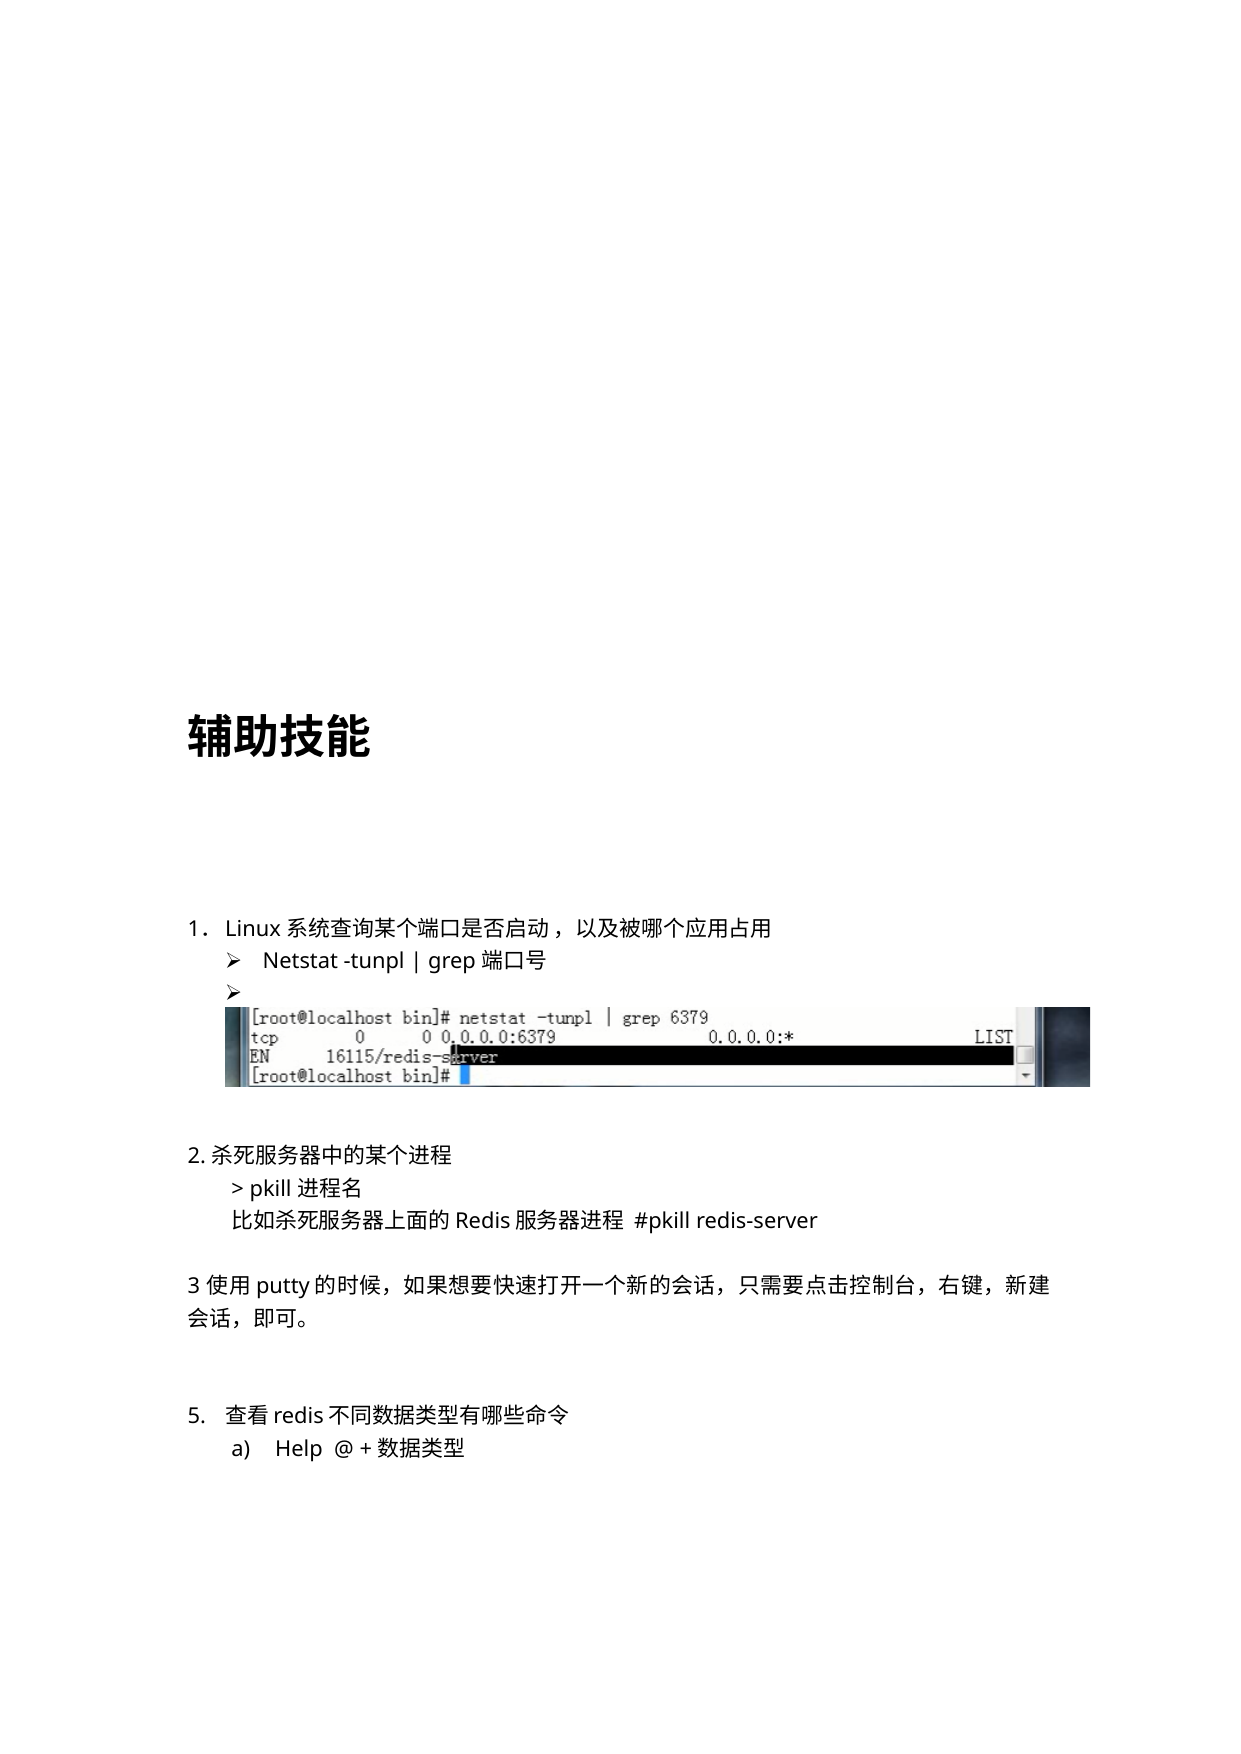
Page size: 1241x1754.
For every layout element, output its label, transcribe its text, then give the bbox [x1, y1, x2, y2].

text > pkill 进程名 [187, 1170, 1053, 1203]
text 比如杀死服务器上面的 Redis服务器进程 #pkill redis-server [187, 1203, 1053, 1235]
subtitle 辅助技能 [187, 685, 1053, 782]
text 2. 杀死服务器中的某个进程 [187, 1138, 1053, 1170]
list Help @ + 数据类型 [231, 1430, 1053, 1463]
list Netstat -tunpl | grep 端口号 [225, 943, 1053, 975]
text 3 使用putty的时候，如果想要快速打开一个新的会话，只需要点击控制台，右键，新建会话，即可。 [187, 1268, 1053, 1333]
picture [225, 1007, 1091, 1087]
list Linux 系统查询某个端口是否启动 ，以及被哪个应用占用 [187, 910, 1053, 943]
list 查看redis不同数据类型有哪些命令 [187, 1398, 1053, 1430]
